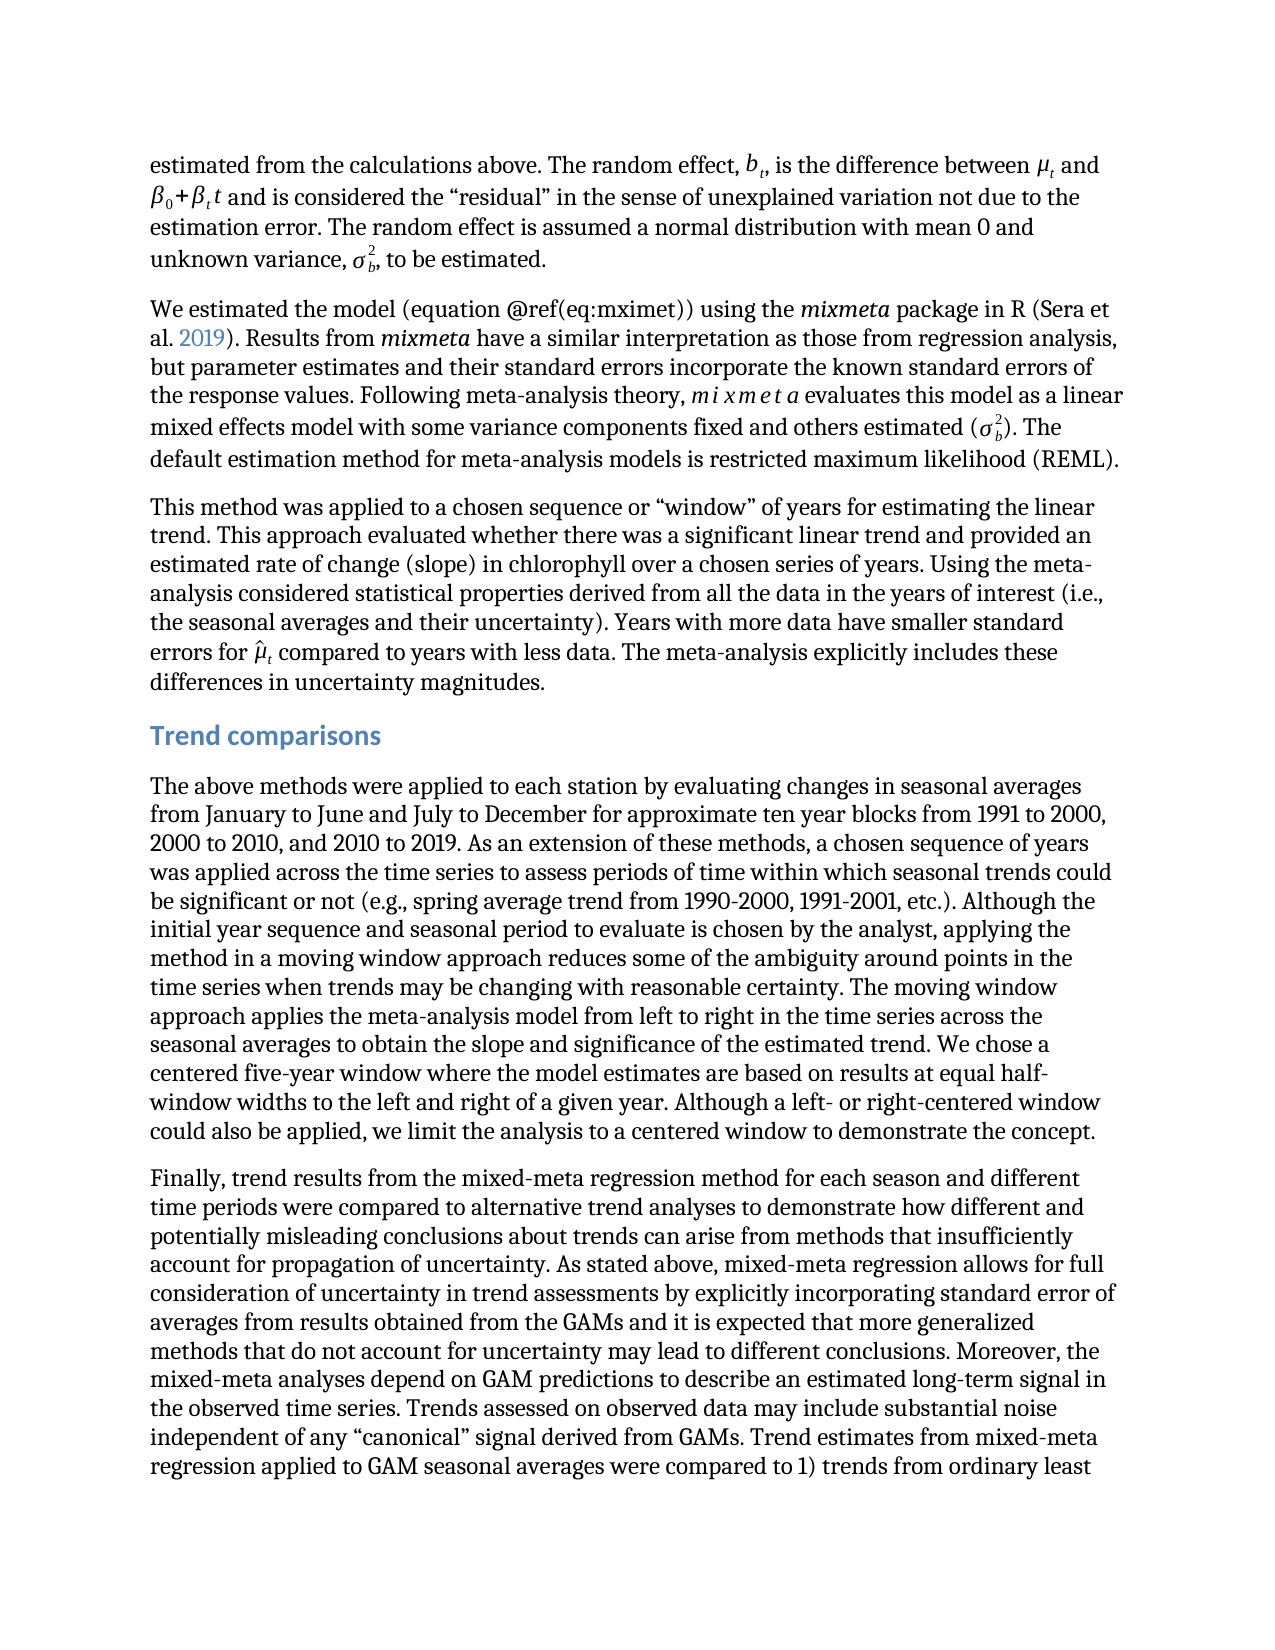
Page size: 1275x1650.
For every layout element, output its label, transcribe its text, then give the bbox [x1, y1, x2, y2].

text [150, 150, 1125, 276]
text We estimated the model (equation @ref(eq:mximet)) using the mixmeta package in R (Sera et al. 2019). Results from mixmeta have a similar interpretation as those from regression analysis, but parameter estimates and their standard errors incorporate the known standard errors of the response values. Following meta-analysis theory, evaluates this model as a linear mixed effects model with some variance components fixed and others estimated (). The default estimation method for meta-analysis models is restricted maximum likelihood (REML). [150, 295, 1125, 474]
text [150, 1164, 1125, 1480]
text The above methods were applied to each station by evaluating changes in seasonal averages from January to June and July to December for approximate ten year blocks from 1991 to 2000, 2000 to 2010, and 2010 to 2019. As an extension of these methods, a chosen sequence of years was applied across the time series to assess periods of time within which seasonal trends could be significant or not (e.g., spring average trend from 1990-2000, 1991-2001, etc.). Although the initial year sequence and seasonal period to evaluate is chosen by the analyst, applying the method in a moving window approach reduces some of the ambiguity around points in the time series when trends may be changing with reasonable certainty. The moving window approach applies the meta-analysis model from left to right in the time series across the seasonal averages to obtain the slope and significance of the estimated trend. We chose a centered five-year window where the model estimates are based on results at equal half-window widths to the left and right of a given year. Although a left- or right-centered window could also be applied, we limit the analysis to a centered window to demonstrate the concept. [150, 772, 1125, 1145]
text This method was applied to a chosen sequence or “window” of years for estimating the linear trend. This approach evaluated whether there was a significant linear trend and provided an estimated rate of change (slope) in chlorophyll over a chosen series of years. Using the meta-analysis considered statistical properties derived from all the data in the years of interest (i.e., the seasonal averages and their uncertainty). Years with more data have smaller standard errors for compared to years with less data. The meta-analysis explicitly includes these differences in uncertainty magnitudes. [150, 492, 1125, 696]
subtitle Trend comparisons [150, 717, 1125, 753]
